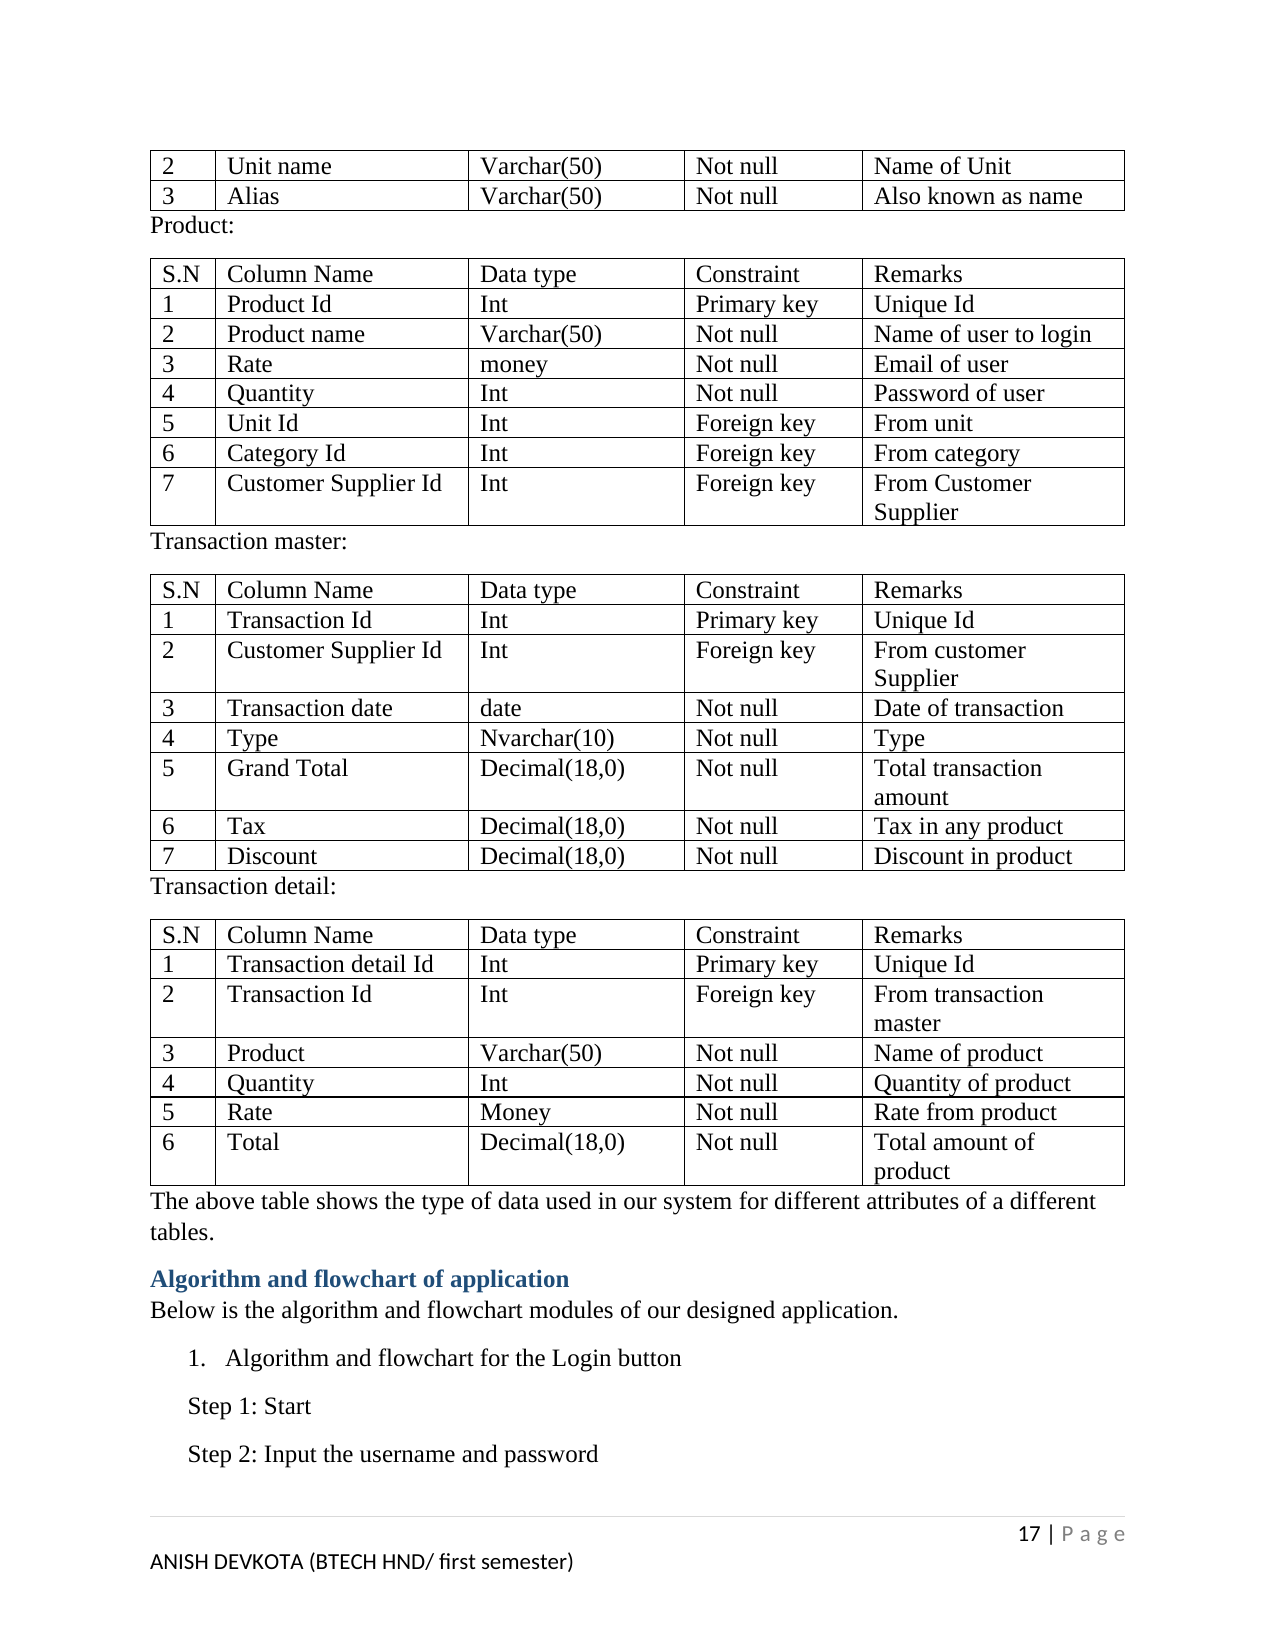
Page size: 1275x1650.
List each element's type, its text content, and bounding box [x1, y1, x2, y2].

table_cell 5 [151, 1098, 215, 1126]
table_cell 4 [151, 379, 215, 407]
table_cell Transaction Id [216, 979, 468, 1037]
table_cell From unit [863, 408, 1124, 437]
table_cell Int [469, 635, 684, 692]
table_cell Discount [216, 841, 468, 870]
table_cell Email of user [863, 349, 1124, 377]
table_cell Int [469, 1068, 684, 1096]
table_cell Name of product [863, 1038, 1124, 1067]
table_cell Also known as name [863, 181, 1124, 209]
table_cell Tax [216, 811, 468, 840]
table_cell date [469, 693, 684, 722]
table_cell Customer Supplier Id [216, 468, 468, 525]
table_cell 3 [151, 693, 215, 722]
table_cell Primary key [685, 950, 862, 978]
text Transaction detail: [150, 871, 1125, 900]
table_cell Money [469, 1098, 684, 1126]
subtitle Algorithm and flowchart of application [150, 1264, 1125, 1293]
table_header Constraint [685, 259, 862, 288]
table_cell Decimal(18,0) [469, 753, 684, 810]
table_cell Not null [685, 379, 862, 407]
table_cell 2 [151, 319, 215, 348]
table_cell Unique Id [863, 950, 1124, 978]
table_cell Decimal(18,0) [469, 841, 684, 870]
table_cell Tax in any product [863, 811, 1124, 840]
table_cell Foreign key [685, 979, 862, 1037]
table_header S.N [151, 259, 215, 288]
table_cell From transaction master [863, 979, 1124, 1037]
table_cell Unique Id [863, 289, 1124, 318]
table_cell Total transaction amount [863, 753, 1124, 810]
table_cell From customer Supplier [863, 635, 1124, 692]
table_cell 5 [151, 408, 215, 437]
table_header Remarks [863, 259, 1124, 288]
table_header Remarks [863, 920, 1124, 948]
table_cell Total [216, 1127, 468, 1185]
table_cell Int [469, 468, 684, 525]
table_cell Primary key [685, 605, 862, 634]
table_cell Not null [685, 1098, 862, 1126]
table_header Data type [469, 920, 684, 948]
table_header Remarks [863, 575, 1124, 604]
table_cell From Customer Supplier [863, 468, 1124, 525]
table_cell Product name [216, 319, 468, 348]
table_cell Not null [685, 1038, 862, 1067]
table_header S.N [151, 575, 215, 604]
table_cell Primary key [685, 289, 862, 318]
table_cell Quantity of product [863, 1068, 1124, 1096]
table_header Data type [469, 575, 684, 604]
table_cell Int [469, 289, 684, 318]
table_cell Type [216, 723, 468, 752]
table_cell Decimal(18,0) [469, 811, 684, 840]
text Step 2: Input the username and password [187, 1439, 1125, 1467]
table_cell Not null [685, 811, 862, 840]
table_cell Decimal(18,0) [469, 1127, 684, 1185]
table_cell Int [469, 605, 684, 634]
table_cell Not null [685, 1127, 862, 1185]
table_cell Foreign key [685, 468, 862, 525]
table_cell Name of Unit [863, 151, 1124, 180]
table_cell Transaction date [216, 693, 468, 722]
table_header Column Name [216, 920, 468, 948]
table_header Data type [469, 259, 684, 288]
table_cell Quantity [216, 1068, 468, 1096]
table_cell money [469, 349, 684, 377]
table_cell Not null [685, 693, 862, 722]
table_header Constraint [685, 920, 862, 948]
list Algorithm and flowchart for the Login button [187, 1343, 1125, 1372]
table_cell Unit Id [216, 408, 468, 437]
text Step 1: Start [187, 1391, 1125, 1420]
table_cell Product Id [216, 289, 468, 318]
table_cell Not null [685, 151, 862, 180]
table_cell 2 [151, 151, 215, 180]
table_cell Varchar(50) [469, 151, 684, 180]
table_cell Not null [685, 753, 862, 810]
table_cell Transaction detail Id [216, 950, 468, 978]
table_cell Not null [685, 181, 862, 209]
table_cell Product [216, 1038, 468, 1067]
table_cell 7 [151, 468, 215, 525]
table_header Constraint [685, 575, 862, 604]
table_cell Rate from product [863, 1098, 1124, 1126]
table_cell Grand Total [216, 753, 468, 810]
table_cell 1 [151, 289, 215, 318]
table_cell Rate [216, 1098, 468, 1126]
table_cell Category Id [216, 438, 468, 467]
table_cell 4 [151, 723, 215, 752]
table_cell Int [469, 950, 684, 978]
table_cell Varchar(50) [469, 181, 684, 209]
text The above table shows the type of data used in our system for different attributes of a different tables. [150, 1186, 1125, 1246]
table_cell 1 [151, 950, 215, 978]
table_cell 2 [151, 635, 215, 692]
table_cell 3 [151, 1038, 215, 1067]
table_header Column Name [216, 575, 468, 604]
table_cell 6 [151, 1127, 215, 1185]
table_cell 5 [151, 753, 215, 810]
table_cell Unit name [216, 151, 468, 180]
table_cell Not null [685, 1068, 862, 1096]
table_cell Int [469, 438, 684, 467]
table_cell 4 [151, 1068, 215, 1096]
table_cell 3 [151, 181, 215, 209]
table_cell Not null [685, 349, 862, 377]
table_header S.N [151, 920, 215, 948]
table_cell Unique Id [863, 605, 1124, 634]
table_cell Int [469, 408, 684, 437]
table_cell 7 [151, 841, 215, 870]
table_cell Varchar(50) [469, 1038, 684, 1067]
table_cell Total amount of product [863, 1127, 1124, 1185]
table_cell Not null [685, 319, 862, 348]
table_cell Foreign key [685, 408, 862, 437]
table_cell Customer Supplier Id [216, 635, 468, 692]
table_cell 6 [151, 811, 215, 840]
table_cell Not null [685, 723, 862, 752]
table_cell Varchar(50) [469, 319, 684, 348]
text Transaction master: [150, 526, 1125, 555]
table_cell Date of transaction [863, 693, 1124, 722]
table_cell 3 [151, 349, 215, 377]
table_cell Not null [685, 841, 862, 870]
table_cell Nvarchar(10) [469, 723, 684, 752]
table_cell Type [863, 723, 1124, 752]
table_cell Int [469, 979, 684, 1037]
table_cell Rate [216, 349, 468, 377]
table_cell 2 [151, 979, 215, 1037]
table_cell Discount in product [863, 841, 1124, 870]
text Product: [150, 211, 1125, 239]
table_cell Foreign key [685, 635, 862, 692]
table_cell Int [469, 379, 684, 407]
table_cell Foreign key [685, 438, 862, 467]
table_cell From category [863, 438, 1124, 467]
text Below is the algorithm and flowchart modules of our designed application. [150, 1296, 1125, 1324]
table_cell Name of user to login [863, 319, 1124, 348]
table_cell 1 [151, 605, 215, 634]
table_cell Quantity [216, 379, 468, 407]
table_header Column Name [216, 259, 468, 288]
table_cell Transaction Id [216, 605, 468, 634]
table_cell Alias [216, 181, 468, 209]
table_cell 6 [151, 438, 215, 467]
table_cell Password of user [863, 379, 1124, 407]
